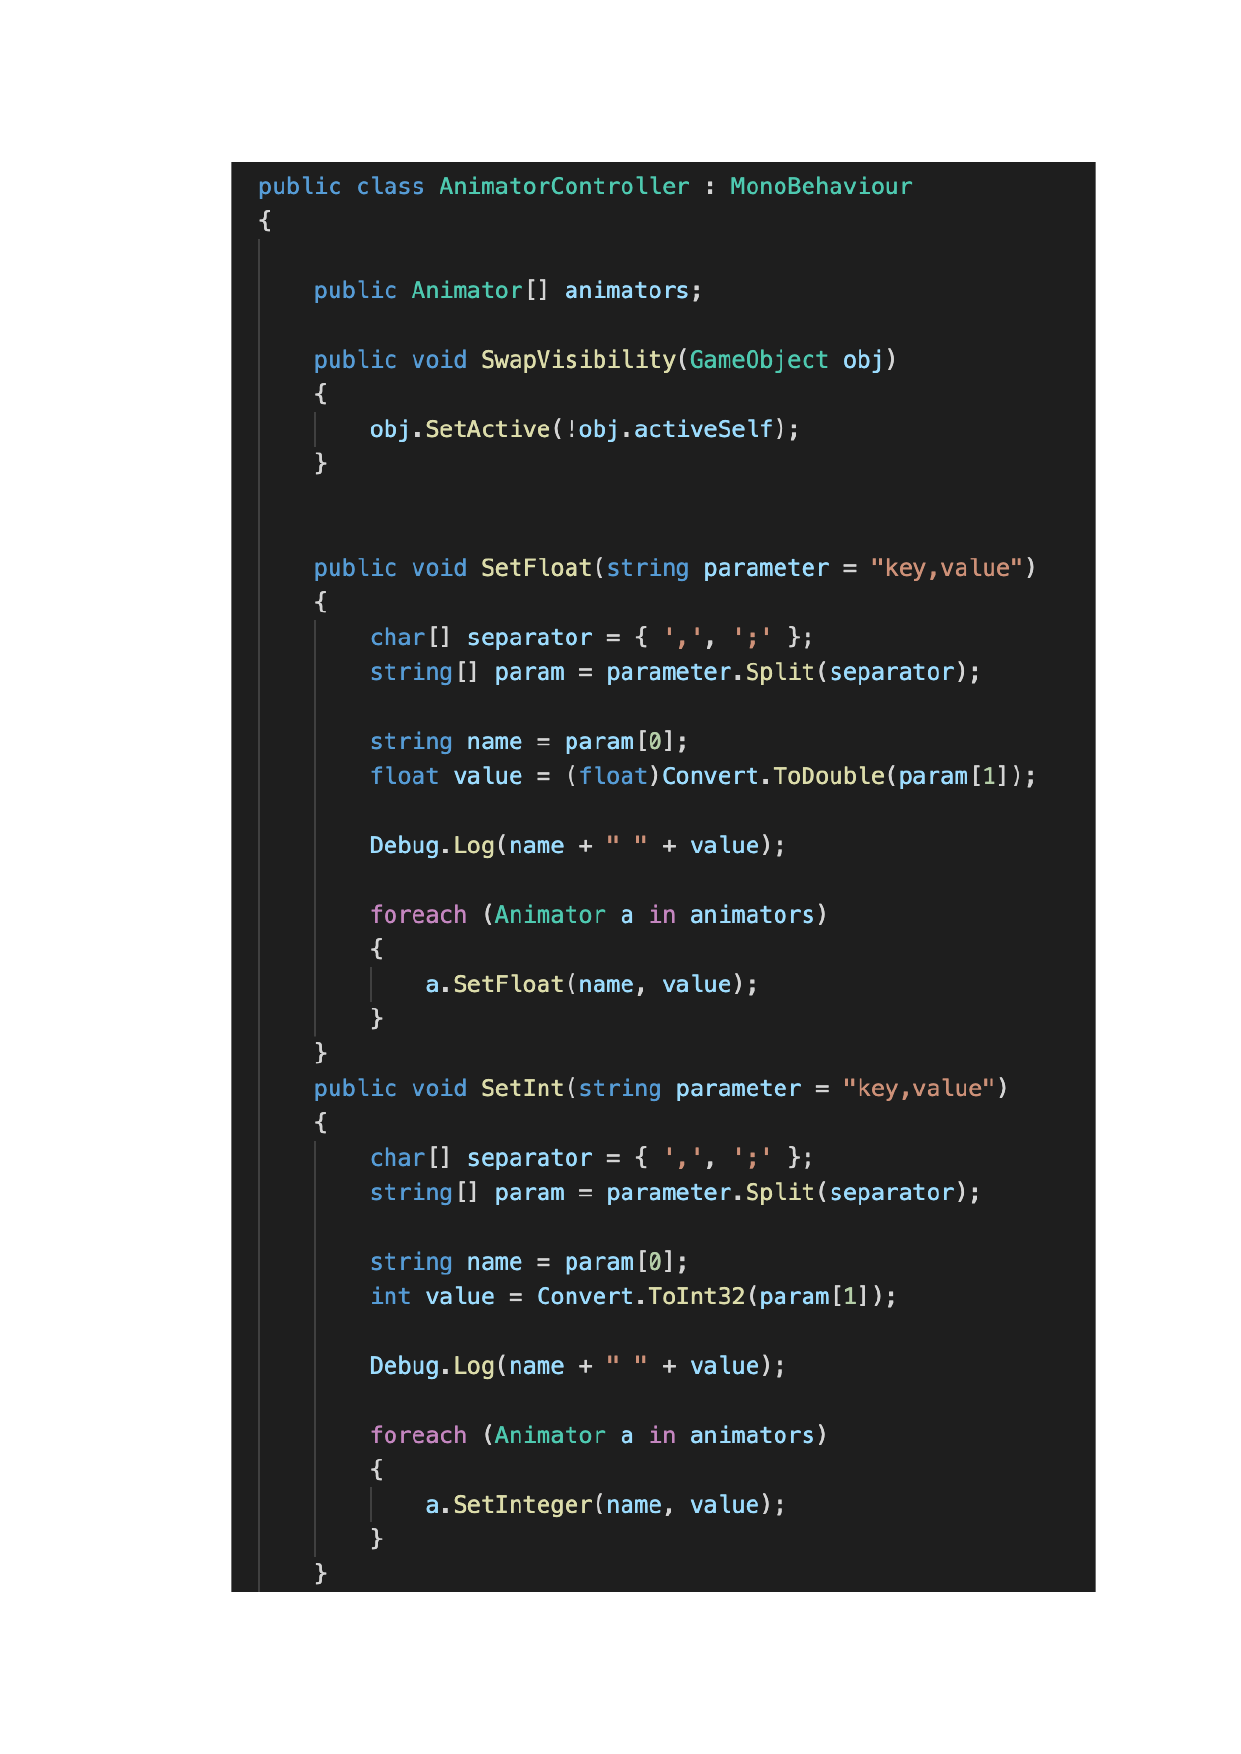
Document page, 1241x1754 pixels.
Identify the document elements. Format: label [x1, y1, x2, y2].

picture [231, 162, 1096, 1592]
